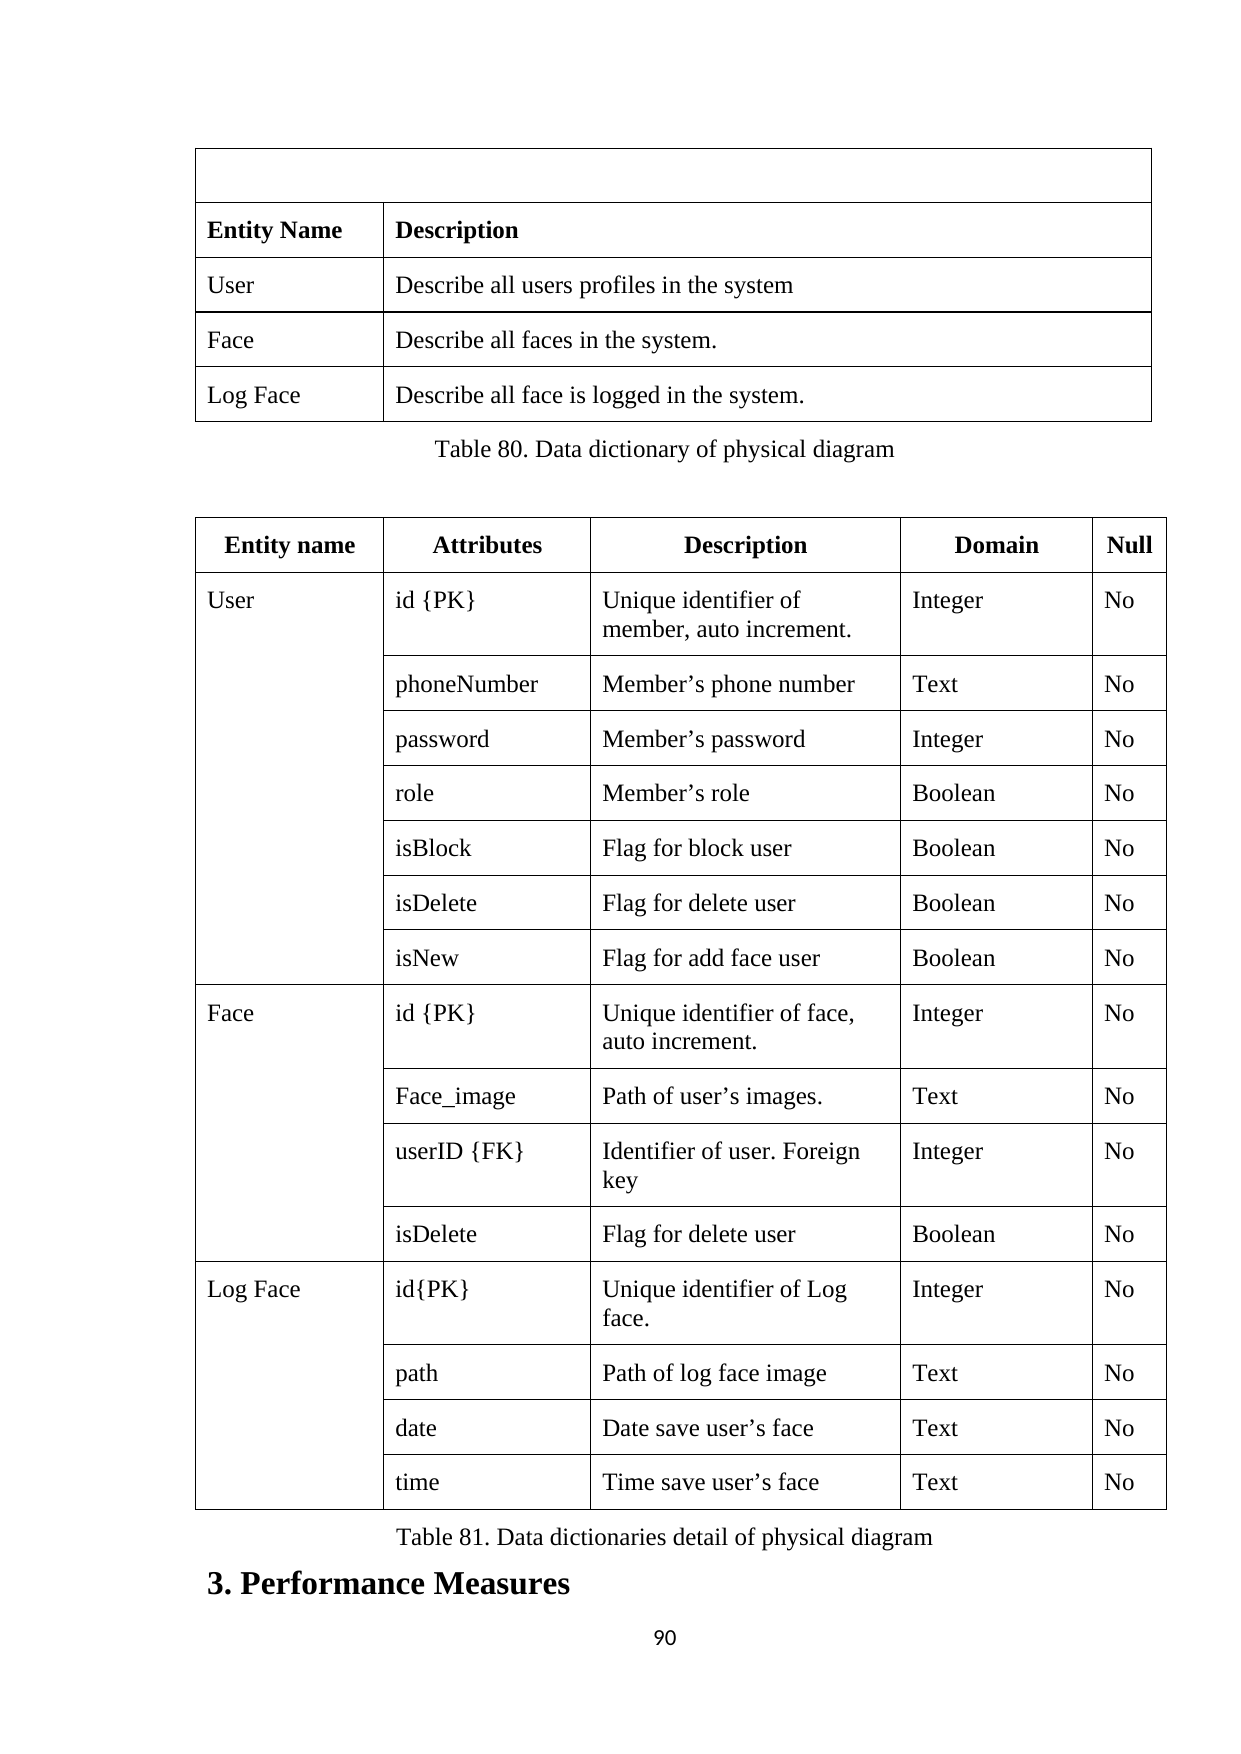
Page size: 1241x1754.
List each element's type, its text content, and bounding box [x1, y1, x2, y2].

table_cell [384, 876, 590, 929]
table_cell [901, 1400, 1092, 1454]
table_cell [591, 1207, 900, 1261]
list 3. Performance Measures [207, 1563, 1122, 1602]
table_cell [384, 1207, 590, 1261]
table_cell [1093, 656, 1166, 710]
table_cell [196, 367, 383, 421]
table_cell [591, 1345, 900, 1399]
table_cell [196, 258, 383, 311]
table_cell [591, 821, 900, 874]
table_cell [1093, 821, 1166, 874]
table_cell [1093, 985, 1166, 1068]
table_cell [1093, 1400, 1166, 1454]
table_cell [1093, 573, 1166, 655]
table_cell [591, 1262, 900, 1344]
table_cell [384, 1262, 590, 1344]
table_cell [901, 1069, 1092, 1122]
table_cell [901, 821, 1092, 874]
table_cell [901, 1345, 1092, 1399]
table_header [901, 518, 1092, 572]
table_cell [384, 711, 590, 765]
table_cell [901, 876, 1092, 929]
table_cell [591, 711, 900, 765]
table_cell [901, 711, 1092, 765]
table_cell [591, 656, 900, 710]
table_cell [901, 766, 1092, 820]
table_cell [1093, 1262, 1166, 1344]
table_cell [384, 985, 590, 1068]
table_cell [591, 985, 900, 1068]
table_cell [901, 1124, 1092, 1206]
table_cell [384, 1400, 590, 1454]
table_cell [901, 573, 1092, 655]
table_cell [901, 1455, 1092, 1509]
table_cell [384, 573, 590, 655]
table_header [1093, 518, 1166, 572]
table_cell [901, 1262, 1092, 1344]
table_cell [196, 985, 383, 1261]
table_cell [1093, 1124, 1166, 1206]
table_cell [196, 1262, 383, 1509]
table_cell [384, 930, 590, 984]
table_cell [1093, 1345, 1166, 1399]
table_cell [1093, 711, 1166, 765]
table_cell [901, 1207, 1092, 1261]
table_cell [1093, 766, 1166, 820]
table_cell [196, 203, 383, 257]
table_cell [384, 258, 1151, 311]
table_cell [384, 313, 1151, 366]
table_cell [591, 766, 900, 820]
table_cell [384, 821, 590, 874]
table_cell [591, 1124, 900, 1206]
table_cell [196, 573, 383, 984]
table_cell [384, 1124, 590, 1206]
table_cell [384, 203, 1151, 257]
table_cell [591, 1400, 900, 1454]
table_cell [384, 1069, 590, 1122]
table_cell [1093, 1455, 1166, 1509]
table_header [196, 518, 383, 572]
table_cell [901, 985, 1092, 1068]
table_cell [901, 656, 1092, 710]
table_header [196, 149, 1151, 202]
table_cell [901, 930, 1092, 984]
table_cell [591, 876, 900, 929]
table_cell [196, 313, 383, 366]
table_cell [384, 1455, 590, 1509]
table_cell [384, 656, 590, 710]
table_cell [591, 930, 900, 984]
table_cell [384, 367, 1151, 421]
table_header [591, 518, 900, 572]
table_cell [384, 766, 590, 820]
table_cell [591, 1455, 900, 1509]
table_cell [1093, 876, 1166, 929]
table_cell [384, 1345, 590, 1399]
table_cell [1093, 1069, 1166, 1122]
text Table 80. Data dictionary of physical diagram [207, 434, 1122, 463]
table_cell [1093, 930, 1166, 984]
text Table 81. Data dictionaries detail of physical diagram [207, 1522, 1122, 1551]
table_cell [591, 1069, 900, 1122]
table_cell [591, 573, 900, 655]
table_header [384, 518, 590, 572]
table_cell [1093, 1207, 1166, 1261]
